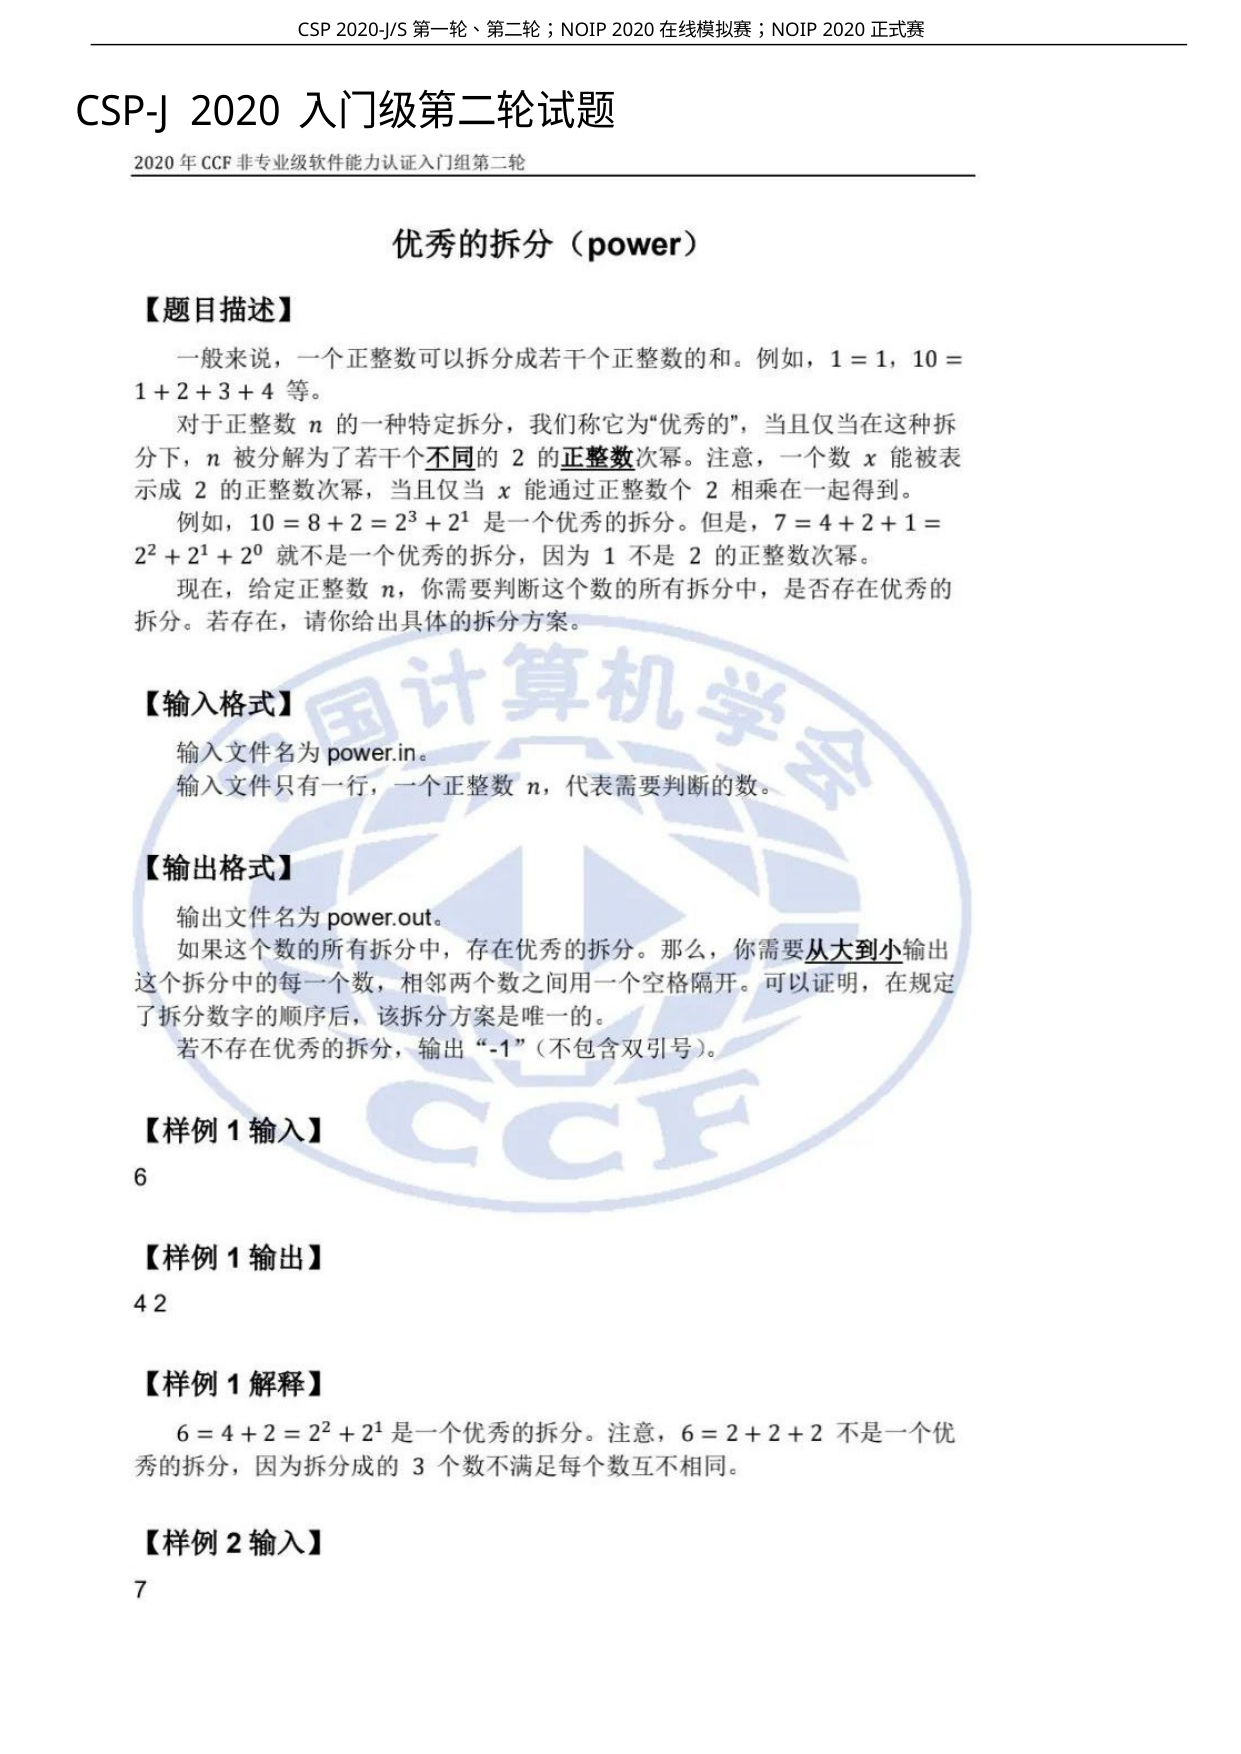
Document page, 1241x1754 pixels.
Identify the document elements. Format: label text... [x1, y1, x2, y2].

picture [128, 147, 981, 1603]
text CSP-J 2020 入门级第二轮试题 [75, 65, 1207, 141]
